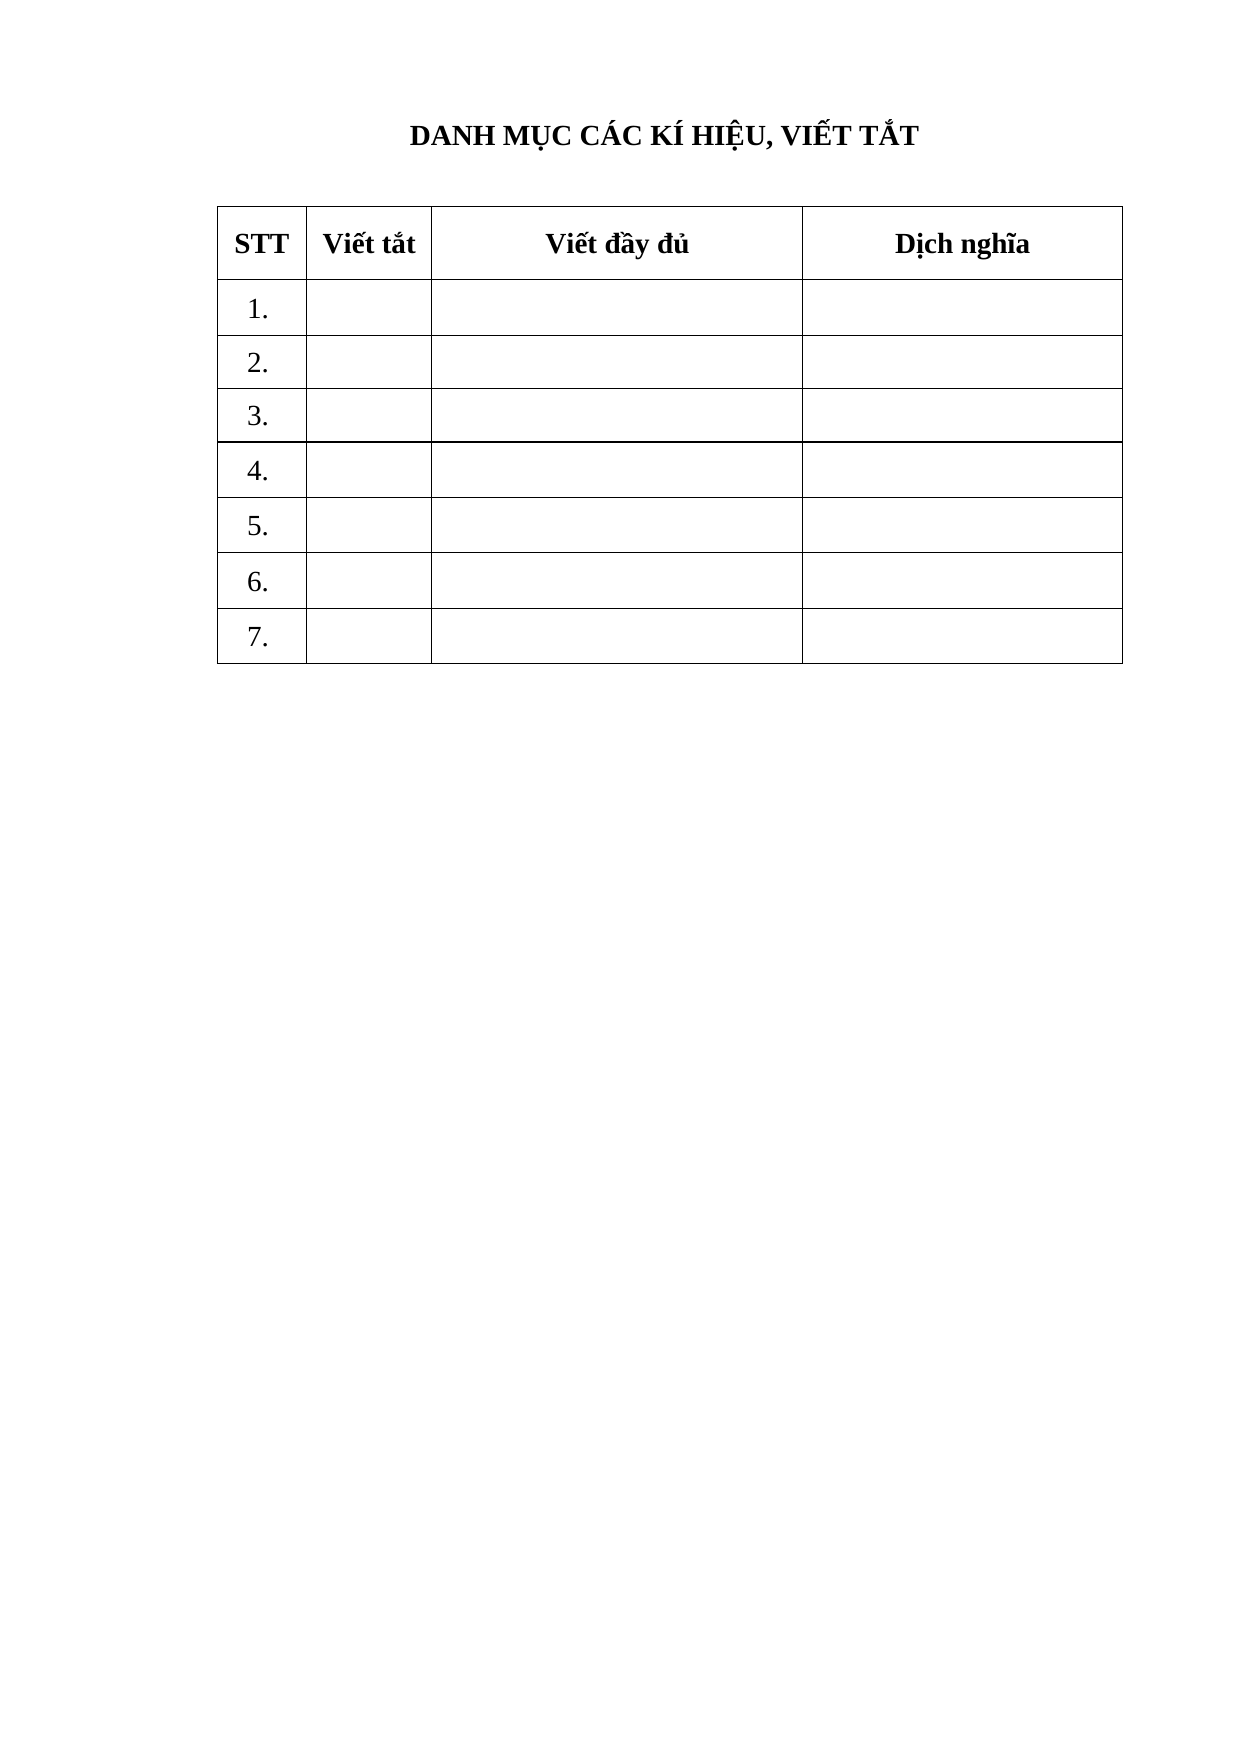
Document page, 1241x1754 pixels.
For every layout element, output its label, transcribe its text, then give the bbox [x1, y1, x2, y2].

table_cell [218, 389, 306, 441]
table_cell [307, 498, 431, 552]
table_cell [803, 498, 1122, 552]
text DANH MỤC CÁC KÍ HIỆU, VIẾT TẮT [207, 118, 1122, 152]
table_cell [307, 280, 431, 335]
table_cell [218, 443, 306, 497]
table_cell [803, 389, 1122, 441]
table_cell [803, 443, 1122, 497]
table_cell [218, 280, 306, 335]
table_cell [432, 389, 802, 441]
table_cell [218, 336, 306, 388]
table_cell [432, 553, 802, 608]
table_cell [307, 443, 431, 497]
table_header Dịch nghĩa [803, 207, 1122, 279]
table_header STT [218, 207, 306, 279]
table_cell [432, 280, 802, 335]
table_header Viết đầy đủ [432, 207, 802, 279]
table_cell [307, 609, 431, 663]
table_cell [307, 336, 431, 388]
table_cell [307, 553, 431, 608]
table_header Viết tắt [307, 207, 431, 279]
table_cell [218, 498, 306, 552]
table_cell [307, 389, 431, 441]
table_cell [218, 553, 306, 608]
table_cell [432, 336, 802, 388]
table_cell [218, 609, 306, 663]
table_cell [803, 553, 1122, 608]
table_cell [432, 609, 802, 663]
table_cell [803, 280, 1122, 335]
table_cell [803, 609, 1122, 663]
table_cell [432, 443, 802, 497]
table_cell [432, 498, 802, 552]
table_cell [803, 336, 1122, 388]
